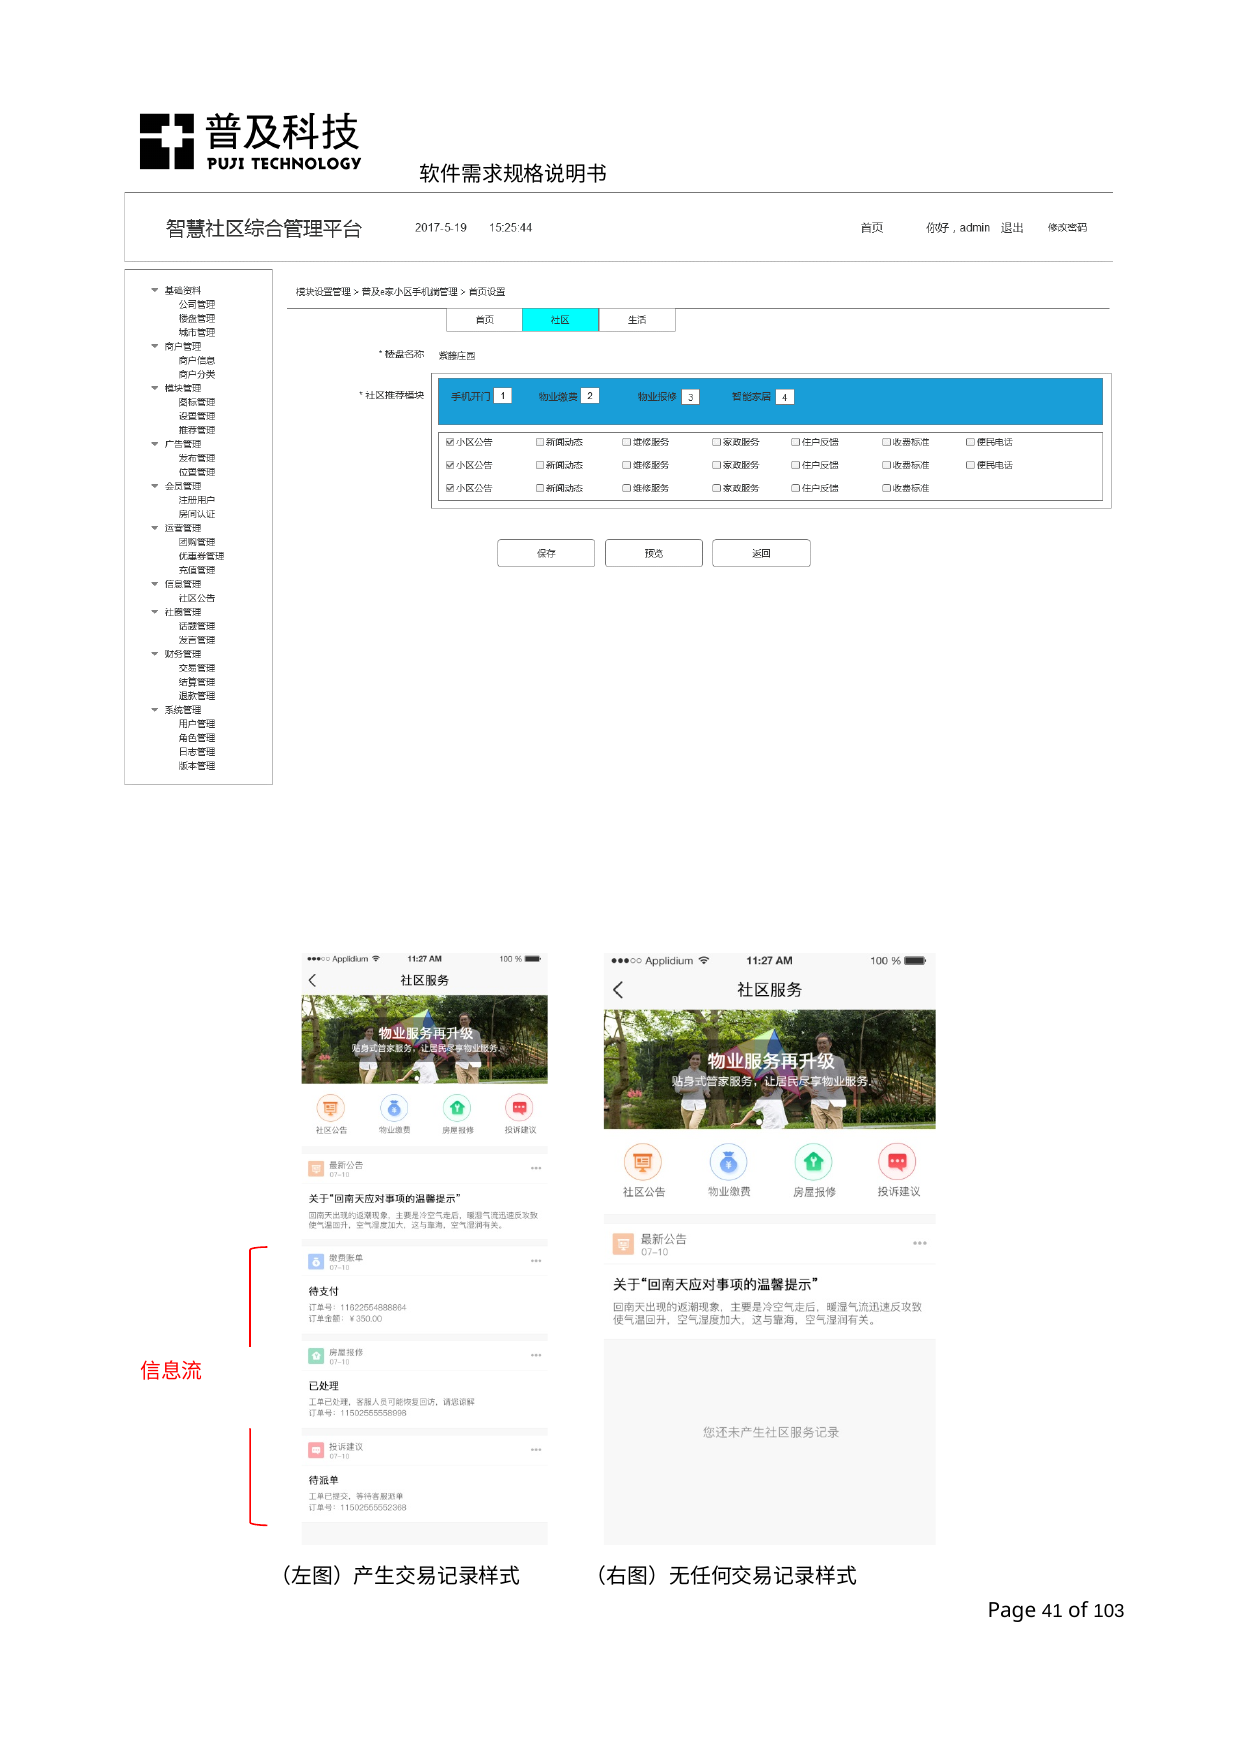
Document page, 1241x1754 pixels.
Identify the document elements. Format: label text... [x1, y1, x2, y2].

picture [301, 953, 548, 1545]
picture [603, 953, 936, 1545]
picture [124, 192, 1113, 785]
text （左图）产生交易记录样式 （右图）无任何交易记录样式 [124, 1558, 1113, 1590]
picture [124, 103, 366, 182]
